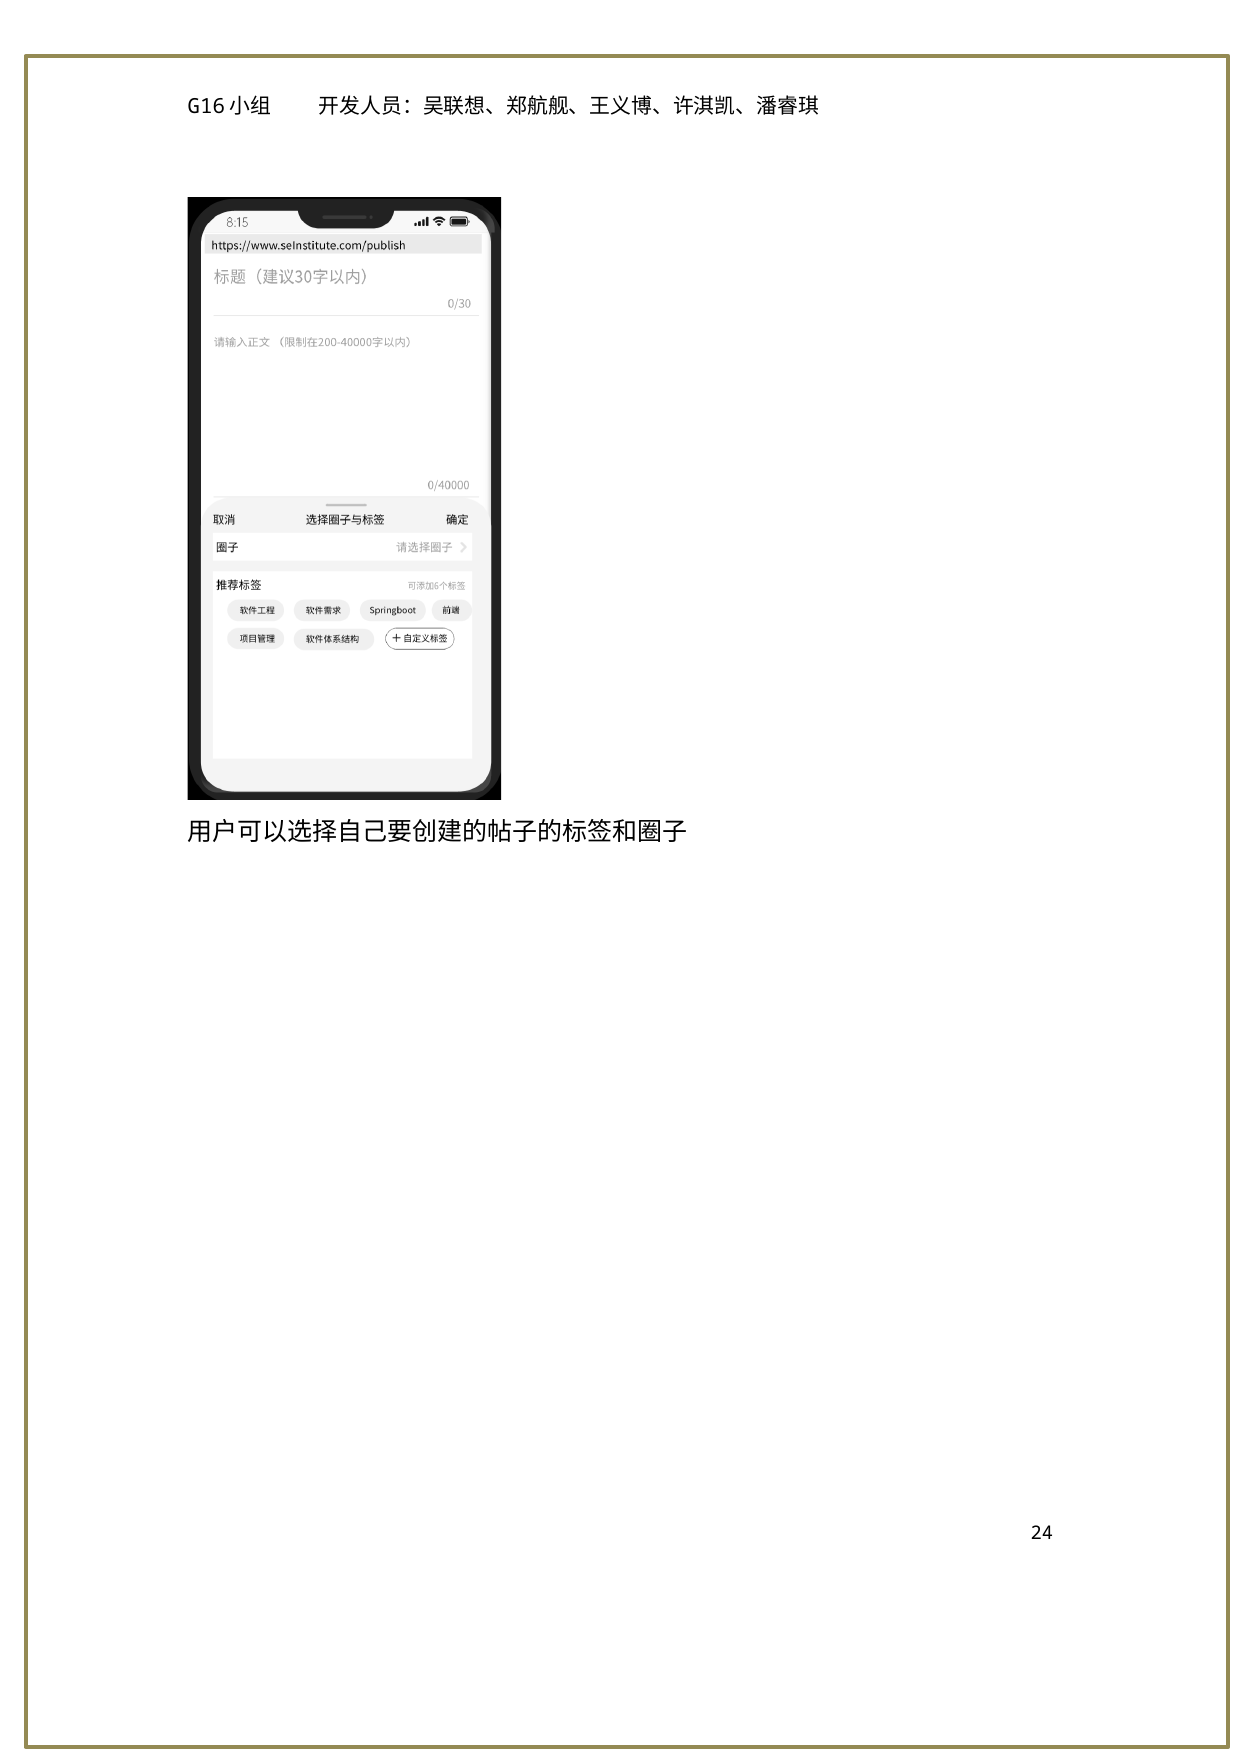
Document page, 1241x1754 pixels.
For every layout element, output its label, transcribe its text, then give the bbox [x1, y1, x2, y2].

text 用户可以选择自己要创建的帖子的标签和圈子 [187, 812, 1053, 848]
picture [187, 197, 502, 800]
